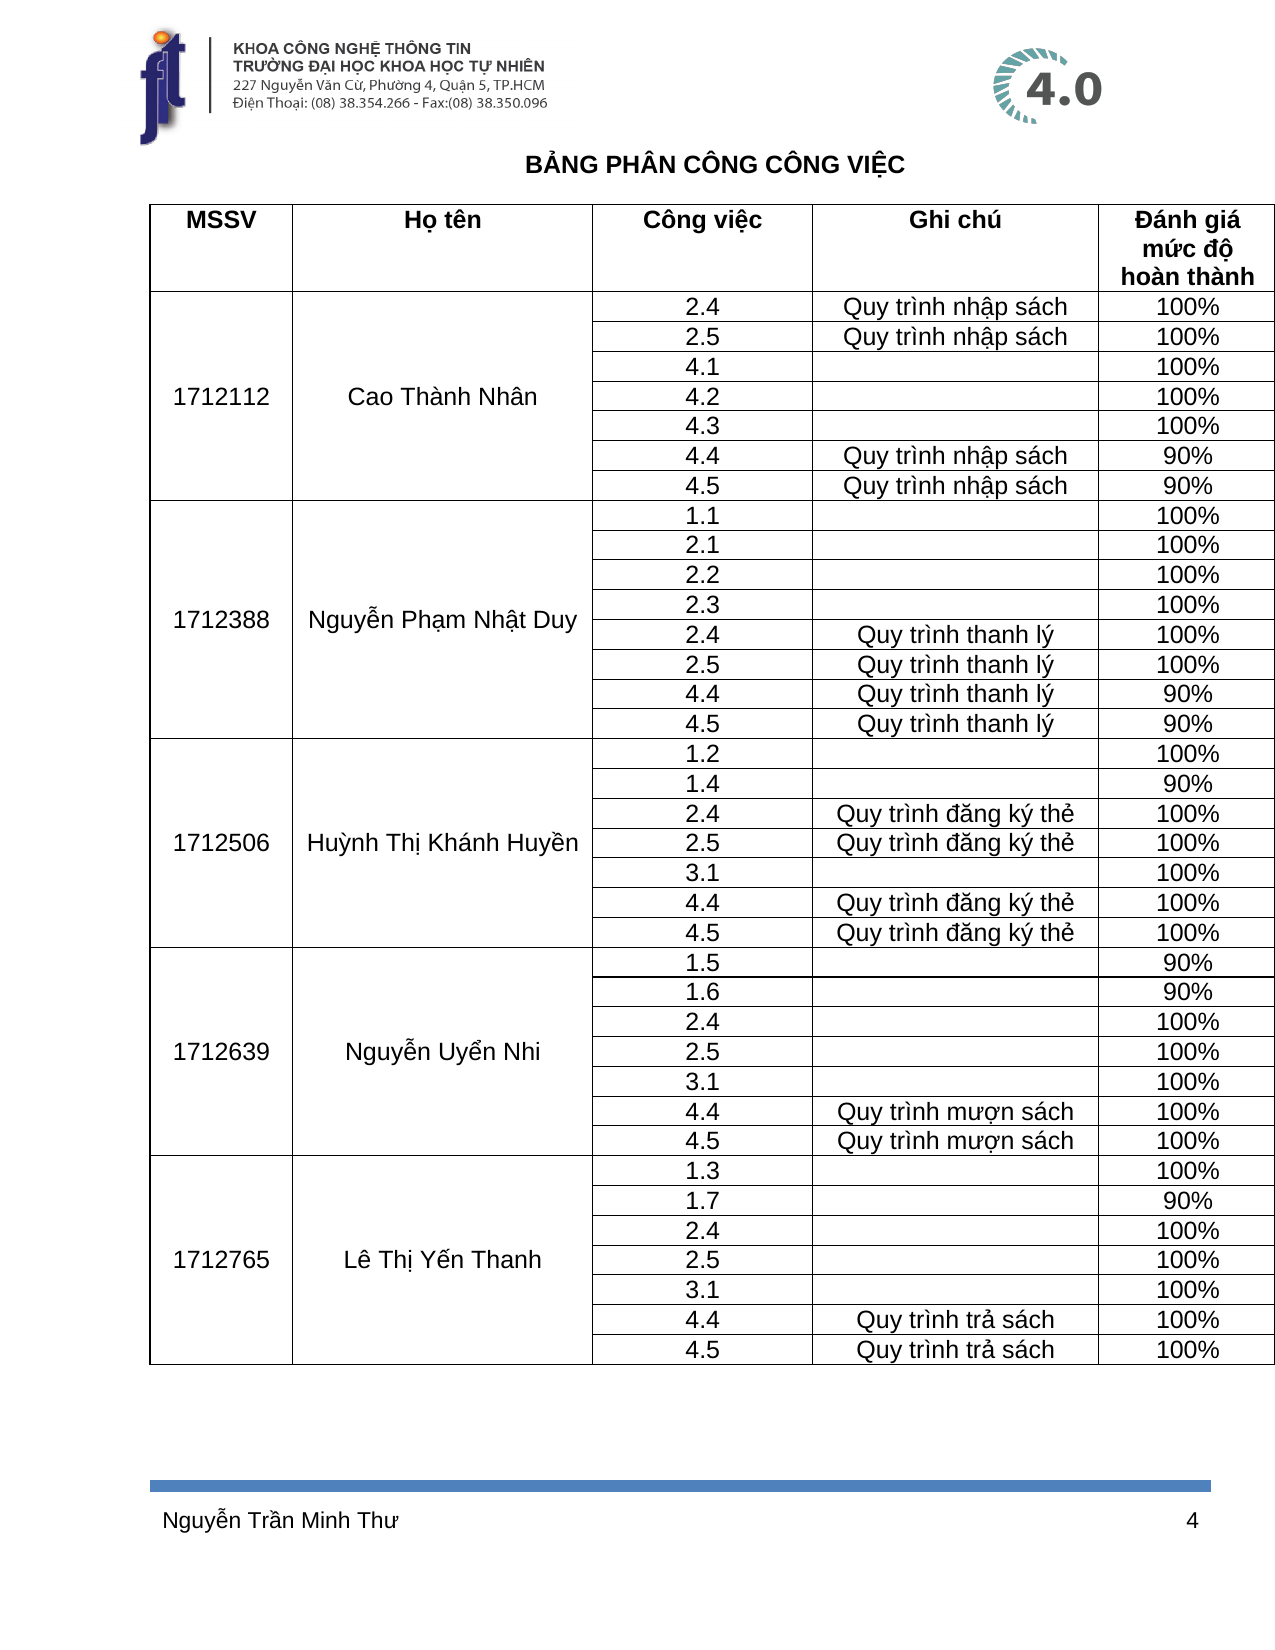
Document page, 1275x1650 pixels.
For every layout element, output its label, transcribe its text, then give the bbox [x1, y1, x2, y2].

table_cell 100% [1099, 1246, 1274, 1274]
table_cell 90% [1099, 978, 1274, 1006]
table_cell Nguyễn Uyển Nhi [293, 948, 592, 1155]
table_cell Quy trình đăng ký thẻ [813, 918, 1098, 947]
table_header MSSV [151, 205, 292, 291]
table_cell Quy trình trả sách [813, 1335, 1098, 1364]
table_header Đánh giá mức độ hoàn thành [1099, 205, 1274, 291]
picture [985, 41, 1108, 127]
table_cell 4.5 [593, 1126, 812, 1155]
table_cell [813, 382, 1098, 410]
table_cell 1712639 [151, 948, 292, 1155]
table_cell [813, 948, 1098, 976]
table_cell 100% [1099, 1067, 1274, 1096]
table_cell 100% [1099, 1275, 1274, 1304]
table_cell [813, 1275, 1098, 1304]
text BẢNG PHÂN CÔNG CÔNG VIỆC [450, 150, 1211, 179]
table_cell 100% [1099, 1216, 1274, 1244]
table_cell 4.4 [593, 888, 812, 917]
table_cell 1712765 [151, 1156, 292, 1364]
table_cell Quy trình đăng ký thẻ [813, 829, 1098, 857]
table_cell 4.4 [593, 441, 812, 470]
table_cell 1712506 [151, 739, 292, 947]
table_cell 1.7 [593, 1186, 812, 1215]
table_cell [813, 1216, 1098, 1244]
table_cell 1.5 [593, 948, 812, 976]
table_cell 100% [1099, 1305, 1274, 1334]
table_cell Quy trình mượn sách [813, 1126, 1098, 1155]
table_cell 1.1 [593, 501, 812, 529]
table_cell 100% [1099, 739, 1274, 768]
table_cell [813, 411, 1098, 440]
table_cell Nguyễn Phạm Nhật Duy [293, 501, 592, 738]
table_cell 90% [1099, 680, 1274, 708]
table_cell Quy trình mượn sách [813, 1097, 1098, 1125]
table_cell 2.4 [593, 1007, 812, 1036]
table_cell 4.4 [593, 680, 812, 708]
table_cell 90% [1099, 948, 1274, 976]
table_cell [813, 1156, 1098, 1185]
table_cell 1.6 [593, 978, 812, 1006]
table_cell 100% [1099, 858, 1274, 887]
table_cell 2.2 [593, 560, 812, 589]
table_cell 100% [1099, 888, 1274, 917]
table_cell 2.3 [593, 590, 812, 619]
table_cell 2.5 [593, 1246, 812, 1274]
table_cell [813, 1007, 1098, 1036]
table_cell 100% [1099, 501, 1274, 529]
table_cell 3.1 [593, 1275, 812, 1304]
table_cell Quy trình thanh lý [813, 650, 1098, 678]
picture [117, 21, 580, 167]
table_header Họ tên [293, 205, 592, 291]
table_cell 4.3 [593, 411, 812, 440]
table_cell 100% [1099, 1097, 1274, 1125]
table_cell 100% [1099, 560, 1274, 589]
table_cell 2.4 [593, 292, 812, 321]
table_cell 100% [1099, 1037, 1274, 1066]
table_cell 100% [1099, 531, 1274, 559]
table_cell [813, 501, 1098, 529]
table_cell [813, 1037, 1098, 1066]
table_cell Quy trình thanh lý [813, 709, 1098, 738]
table_cell 4.5 [593, 709, 812, 738]
table_cell Lê Thị Yến Thanh [293, 1156, 592, 1364]
table_cell 90% [1099, 471, 1274, 500]
table_cell 100% [1099, 620, 1274, 649]
table_cell 2.4 [593, 1216, 812, 1244]
table_cell 90% [1099, 1186, 1274, 1215]
table_cell [813, 978, 1098, 1006]
table_cell 100% [1099, 1126, 1274, 1155]
table_cell 100% [1099, 650, 1274, 678]
table_cell 100% [1099, 322, 1274, 351]
table_cell 90% [1099, 769, 1274, 798]
table_cell 100% [1099, 1335, 1274, 1364]
table_cell 1.4 [593, 769, 812, 798]
table_cell 100% [1099, 411, 1274, 440]
table_cell [813, 560, 1098, 589]
table_cell [813, 1186, 1098, 1215]
table_cell 4.4 [593, 1305, 812, 1334]
table_header Ghi chú [813, 205, 1098, 291]
table_cell Huỳnh Thị Khánh Huyền [293, 739, 592, 947]
table_cell [813, 1246, 1098, 1274]
table_cell Quy trình đăng ký thẻ [813, 799, 1098, 827]
table_cell 2.5 [593, 322, 812, 351]
table_cell 2.1 [593, 531, 812, 559]
table_cell [813, 858, 1098, 887]
table_cell Quy trình nhập sách [813, 441, 1098, 470]
table_cell [813, 739, 1098, 768]
table_cell Quy trình nhập sách [813, 322, 1098, 351]
table_cell Quy trình trả sách [813, 1305, 1098, 1334]
table_cell 4.1 [593, 352, 812, 381]
table_cell [813, 769, 1098, 798]
table_cell [813, 352, 1098, 381]
table_cell 1.3 [593, 1156, 812, 1185]
table_cell 3.1 [593, 1067, 812, 1096]
table_cell Quy trình nhập sách [813, 292, 1098, 321]
table_cell 3.1 [593, 858, 812, 887]
table_cell 4.4 [593, 1097, 812, 1125]
table_cell 1712112 [151, 292, 292, 500]
table_cell 1.2 [593, 739, 812, 768]
table_cell 2.5 [593, 650, 812, 678]
table_cell 2.4 [593, 620, 812, 649]
table_cell Quy trình thanh lý [813, 680, 1098, 708]
table_cell 100% [1099, 829, 1274, 857]
table_cell 90% [1099, 441, 1274, 470]
table_cell 100% [1099, 352, 1274, 381]
table_cell Cao Thành Nhân [293, 292, 592, 500]
table_cell Quy trình thanh lý [813, 620, 1098, 649]
table_cell [813, 590, 1098, 619]
table_cell 4.5 [593, 1335, 812, 1364]
table_cell 2.5 [593, 829, 812, 857]
table_cell [813, 1067, 1098, 1096]
table_cell 100% [1099, 382, 1274, 410]
table_cell 4.5 [593, 471, 812, 500]
table_cell 100% [1099, 590, 1274, 619]
table_cell 4.2 [593, 382, 812, 410]
table_cell 90% [1099, 709, 1274, 738]
table_cell 100% [1099, 918, 1274, 947]
table_cell Quy trình nhập sách [813, 471, 1098, 500]
table_cell [813, 531, 1098, 559]
table_cell 2.4 [593, 799, 812, 827]
table_cell 4.5 [593, 918, 812, 947]
table_cell 100% [1099, 292, 1274, 321]
table_header Công việc [593, 205, 812, 291]
table_cell 100% [1099, 1007, 1274, 1036]
table_cell 100% [1099, 1156, 1274, 1185]
table_cell 2.5 [593, 1037, 812, 1066]
table_cell 1712388 [151, 501, 292, 738]
table_cell 100% [1099, 799, 1274, 827]
table_cell Quy trình đăng ký thẻ [813, 888, 1098, 917]
